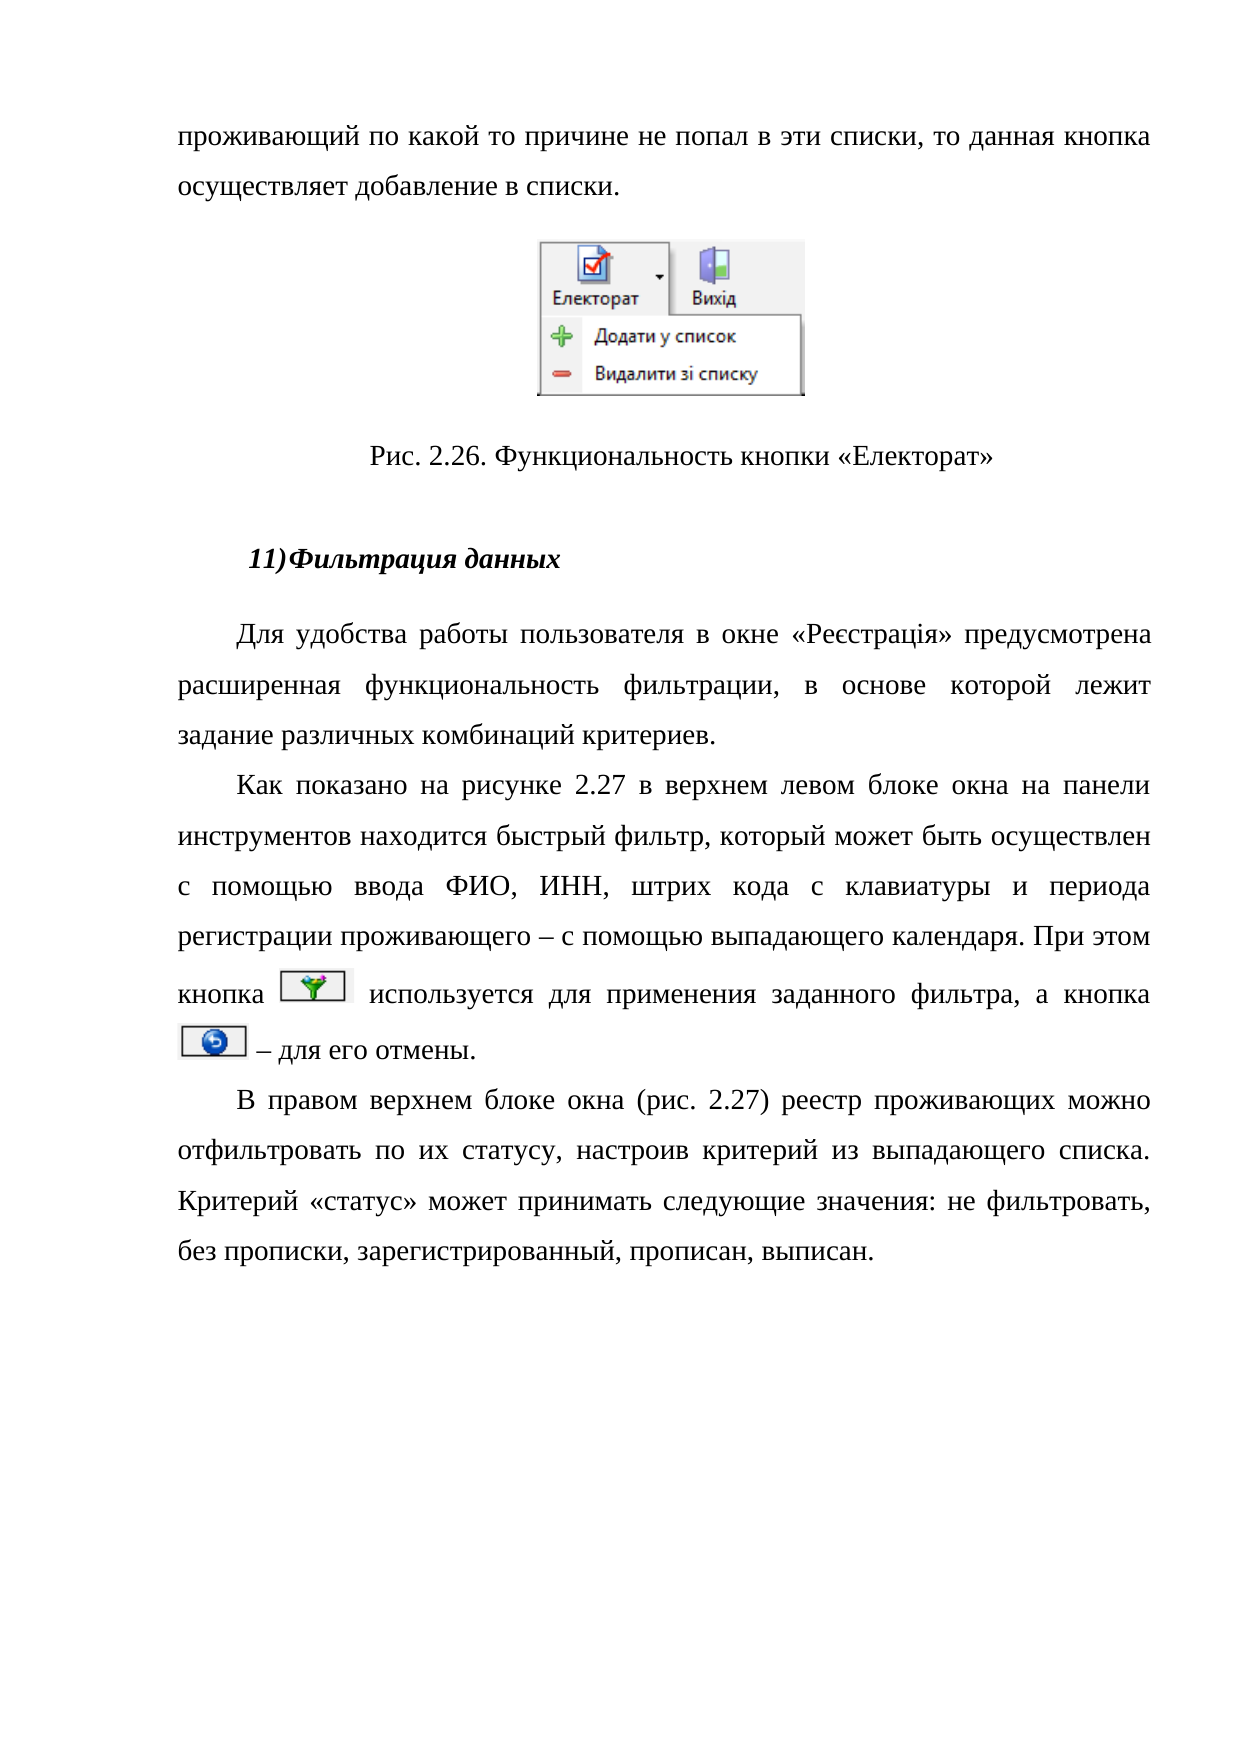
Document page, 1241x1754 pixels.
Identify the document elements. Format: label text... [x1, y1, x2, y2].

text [177, 118, 1152, 202]
text Для удобства работы пользователя в окне «Реєстрація» предусмотрена расширенная функциональность фильтрации, в основе которой лежит задание различных комбинаций критериев. [177, 616, 1152, 751]
picture [279, 968, 355, 1003]
picture [177, 1023, 249, 1060]
subtitle Фильтрация данных [248, 541, 1152, 575]
picture [537, 239, 805, 396]
text В правом верхнем блоке окна (рис. 2.27) реестр проживающих можно отфильтровать по их статусу, настроив критерий из выпадающего списка. Критерий «статус» может принимать следующие значения: не фильтровать, без прописки, зарегистрированный, прописан, выписан. [177, 1082, 1152, 1267]
text Как показано на рисунке 2.27 в верхнем левом блоке окна на панели инструментов находится быстрый фильтр, который может быть осуществлен с помощью ввода ФИО, ИНН, штрих кода с клавиатуры и периода регистрации проживающего – с помощью выпадающего календаря. При этом кнопка используется для применения заданного фильтра, а кнопка – для его отмены. [177, 767, 1152, 1065]
